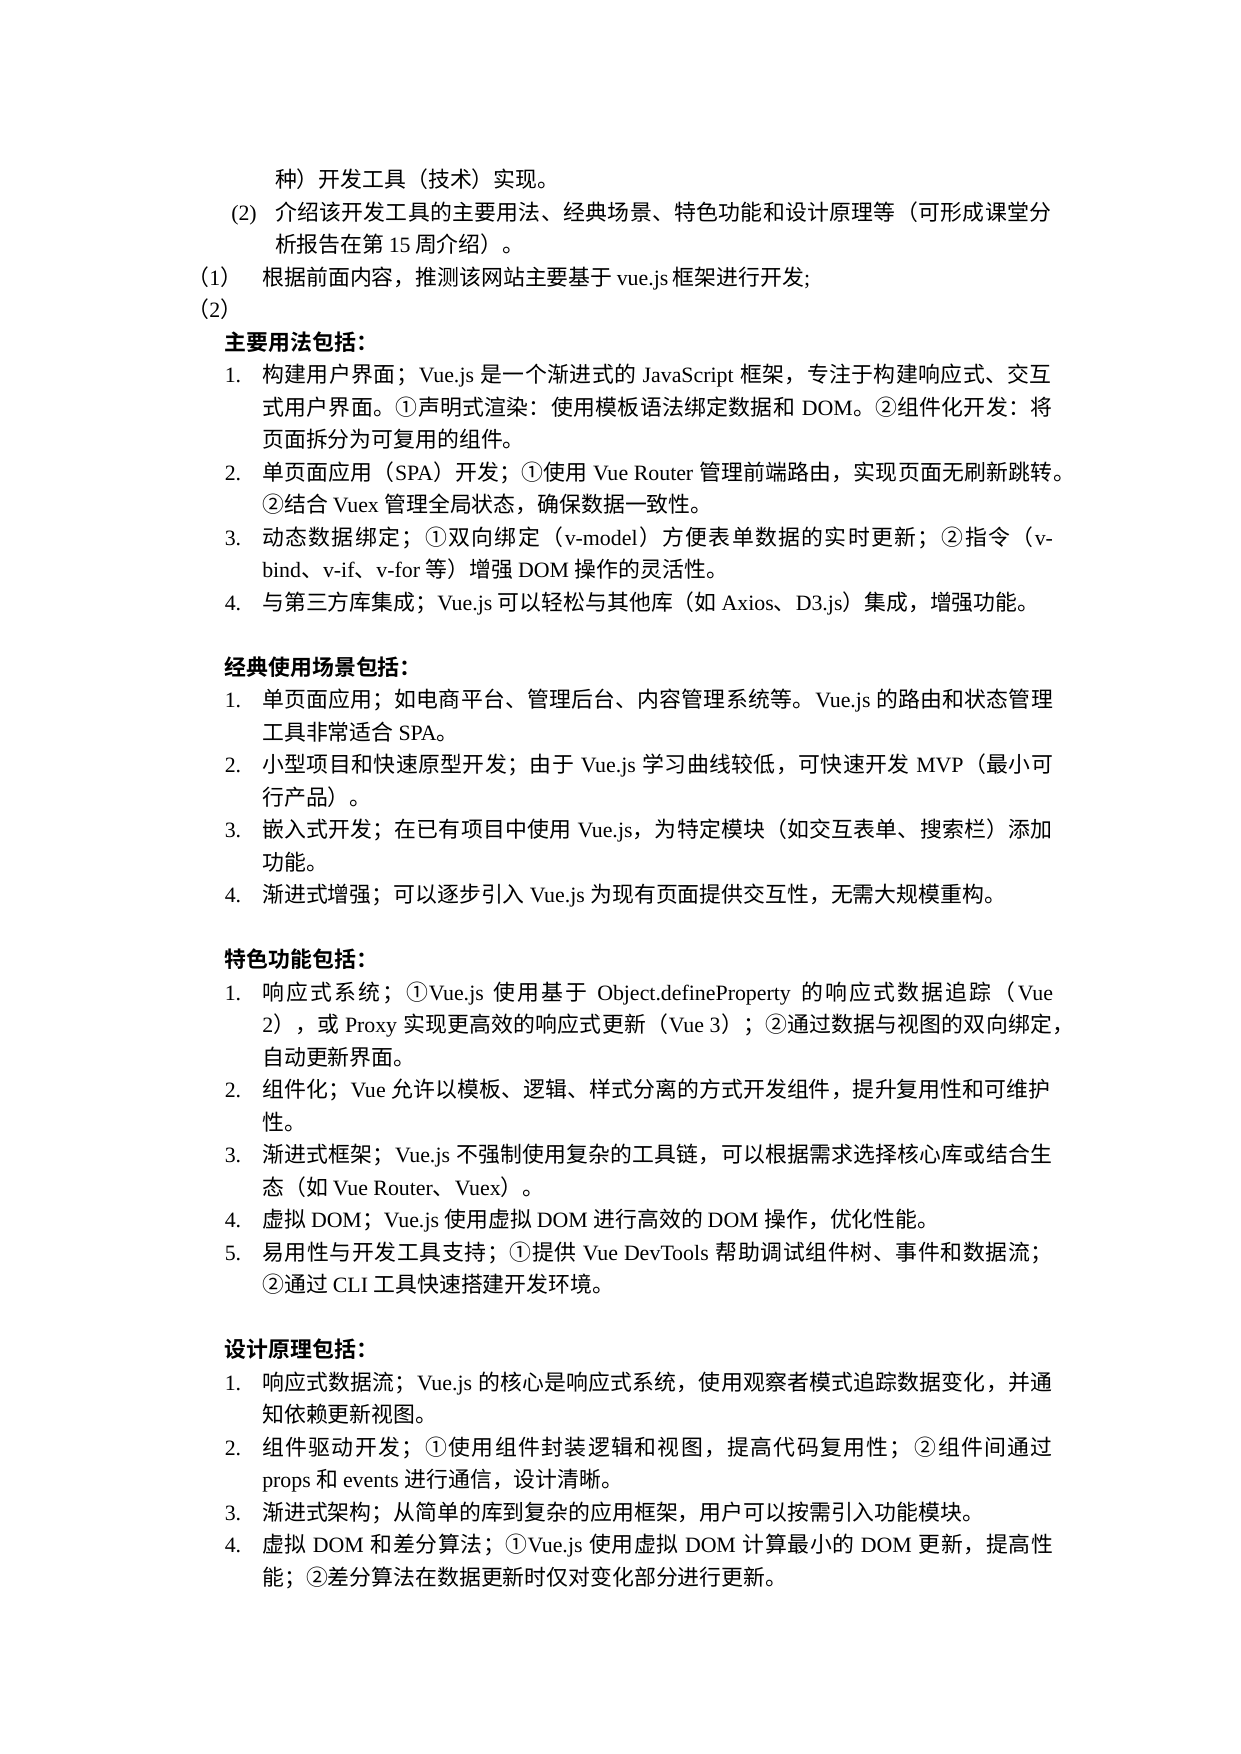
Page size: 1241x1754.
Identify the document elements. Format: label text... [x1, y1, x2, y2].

list 动态数据绑定；①双向绑定（v-model）方便表单数据的实时更新；②指令（v-bind、v-if、v-for 等）增强 DOM 操作的灵活性。 [224, 519, 1053, 584]
text 主要用法包括： [224, 324, 1053, 357]
list 组件驱动开发；①使用组件封装逻辑和视图，提高代码复用性；②组件间通过 props 和 events 进行通信，设计清晰。 [224, 1429, 1053, 1494]
list 单页面应用（SPA）开发；①使用 Vue Router 管理前端路由，实现页面无刷新跳转。②结合 Vuex 管理全局状态，确保数据一致性。 [224, 454, 1053, 519]
list 介绍该开发工具的主要用法、经典场景、特色功能和设计原理等（可形成课堂分析报告在第15周介绍）。 [231, 194, 1053, 259]
list 单页面应用；如电商平台、管理后台、内容管理系统等。Vue.js 的路由和状态管理工具非常适合 SPA。 [224, 682, 1053, 747]
text 设计原理包括： [224, 1332, 1053, 1364]
text 经典使用场景包括： [224, 649, 1053, 682]
list 渐进式架构；从简单的库到复杂的应用框架，用户可以按需引入功能模块。 [224, 1494, 1053, 1527]
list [231, 162, 1053, 194]
text 特色功能包括： [224, 942, 1053, 974]
list 虚拟 DOM；Vue.js 使用虚拟 DOM 进行高效的 DOM 操作，优化性能。 [224, 1202, 1053, 1234]
list 嵌入式开发；在已有项目中使用 Vue.js，为特定模块（如交互表单、搜索栏）添加功能。 [224, 812, 1053, 877]
list 构建用户界面；Vue.js 是一个渐进式的 JavaScript 框架，专注于构建响应式、交互式用户界面。①声明式渲染：使用模板语法绑定数据和 DOM。②组件化开发：将页面拆分为可复用的组件。 [224, 357, 1053, 454]
list 小型项目和快速原型开发；由于 Vue.js 学习曲线较低，可快速开发 MVP（最小可行产品）。 [224, 747, 1053, 812]
list 渐进式框架；Vue.js 不强制使用复杂的工具链，可以根据需求选择核心库或结合生态（如 Vue Router、Vuex）。 [224, 1137, 1053, 1202]
list 响应式系统；①Vue.js 使用基于 Object.defineProperty 的响应式数据追踪（Vue 2），或 Proxy 实现更高效的响应式更新（Vue 3）；②通过数据与视图的双向绑定，自动更新界面。 [224, 974, 1053, 1072]
list 根据前面内容，推测该网站主要基于vue.js框架进行开发; [187, 259, 1053, 292]
list 渐进式增强；可以逐步引入 Vue.js 为现有页面提供交互性，无需大规模重构。 [224, 877, 1053, 909]
list 组件化；Vue 允许以模板、逻辑、样式分离的方式开发组件，提升复用性和可维护性。 [224, 1072, 1053, 1137]
list 与第三方库集成；Vue.js 可以轻松与其他库（如 Axios、D3.js）集成，增强功能。 [224, 584, 1053, 617]
list 虚拟 DOM 和差分算法；①Vue.js 使用虚拟 DOM 计算最小的 DOM 更新，提高性能；②差分算法在数据更新时仅对变化部分进行更新。 [224, 1527, 1053, 1592]
list 响应式数据流；Vue.js 的核心是响应式系统，使用观察者模式追踪数据变化，并通知依赖更新视图。 [224, 1364, 1053, 1429]
list 易用性与开发工具支持；①提供 Vue DevTools 帮助调试组件树、事件和数据流；②通过 CLI 工具快速搭建开发环境。 [224, 1234, 1053, 1299]
